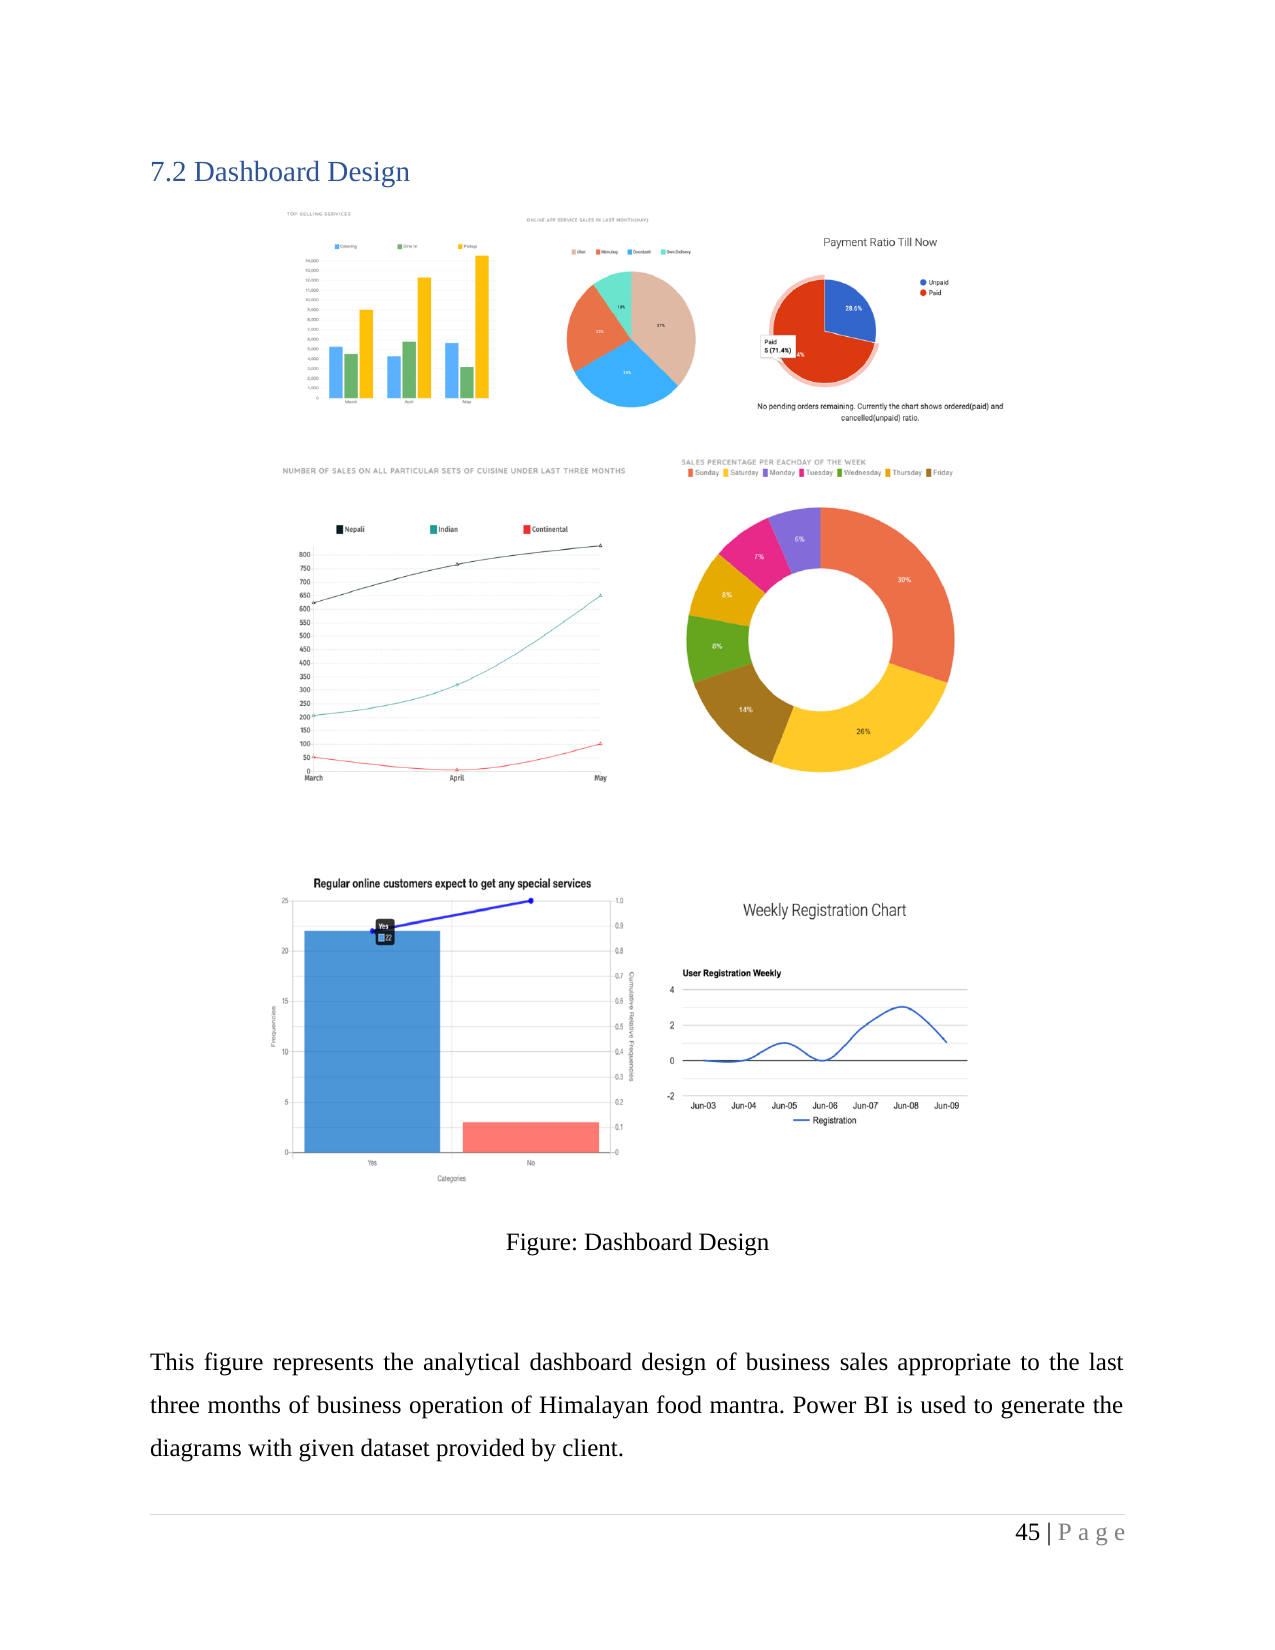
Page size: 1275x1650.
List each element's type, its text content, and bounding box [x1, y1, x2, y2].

text This figure represents the analytical dashboard design of business sales appropriate to the last three months of business operation of Himalayan food mantra. Power BI is used to generate the diagrams with given dataset provided by client. [150, 1347, 1125, 1462]
text Figure: Dashboard Design [150, 1227, 1125, 1256]
subtitle 7.2 Dashboard Design [150, 154, 1125, 188]
picture [265, 204, 1010, 1197]
